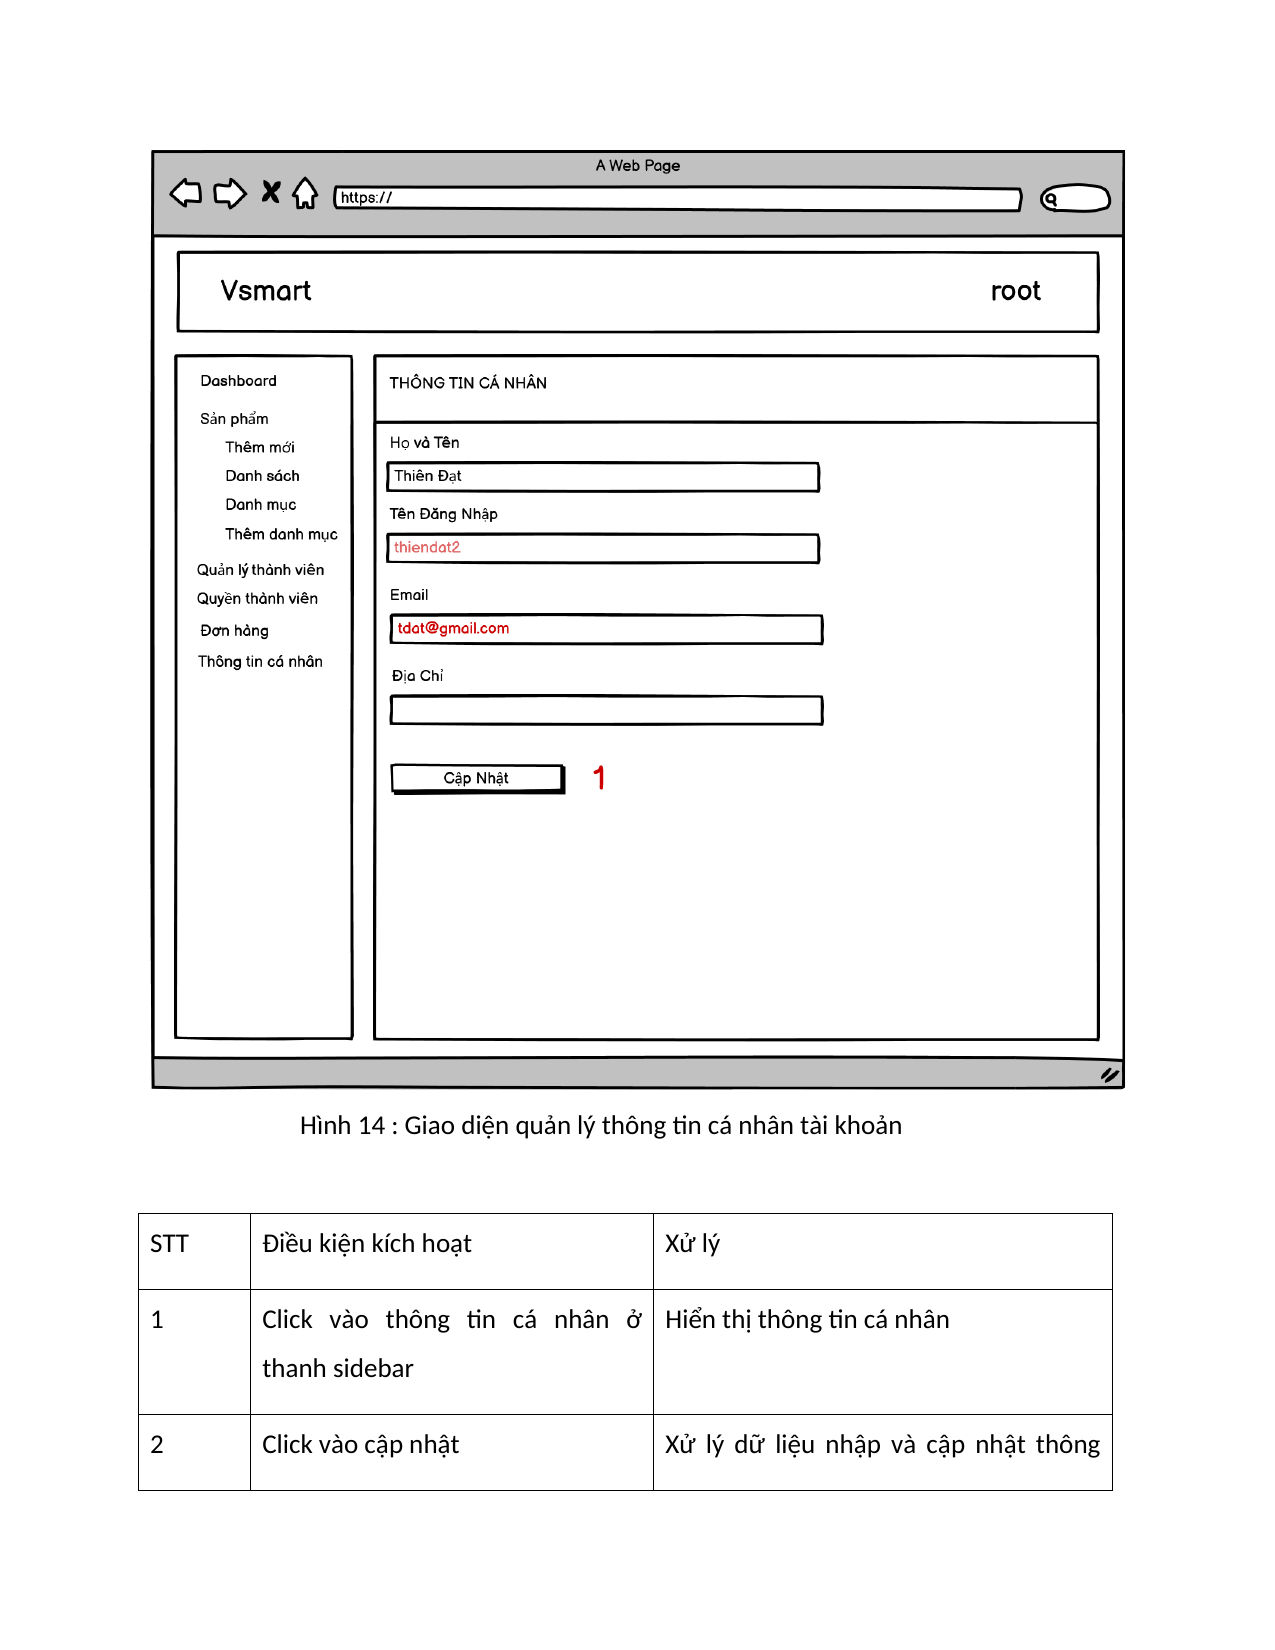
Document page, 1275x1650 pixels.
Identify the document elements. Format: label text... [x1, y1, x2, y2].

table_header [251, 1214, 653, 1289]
picture [150, 150, 1125, 1090]
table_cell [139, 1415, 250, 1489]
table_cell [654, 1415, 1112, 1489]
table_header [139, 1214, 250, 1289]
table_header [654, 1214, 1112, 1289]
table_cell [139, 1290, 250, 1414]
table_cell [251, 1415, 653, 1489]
text Hình 14 : Giao diện quản lý thông tin cá nhân tài khoản [225, 1108, 1125, 1141]
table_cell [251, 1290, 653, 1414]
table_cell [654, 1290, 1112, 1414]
